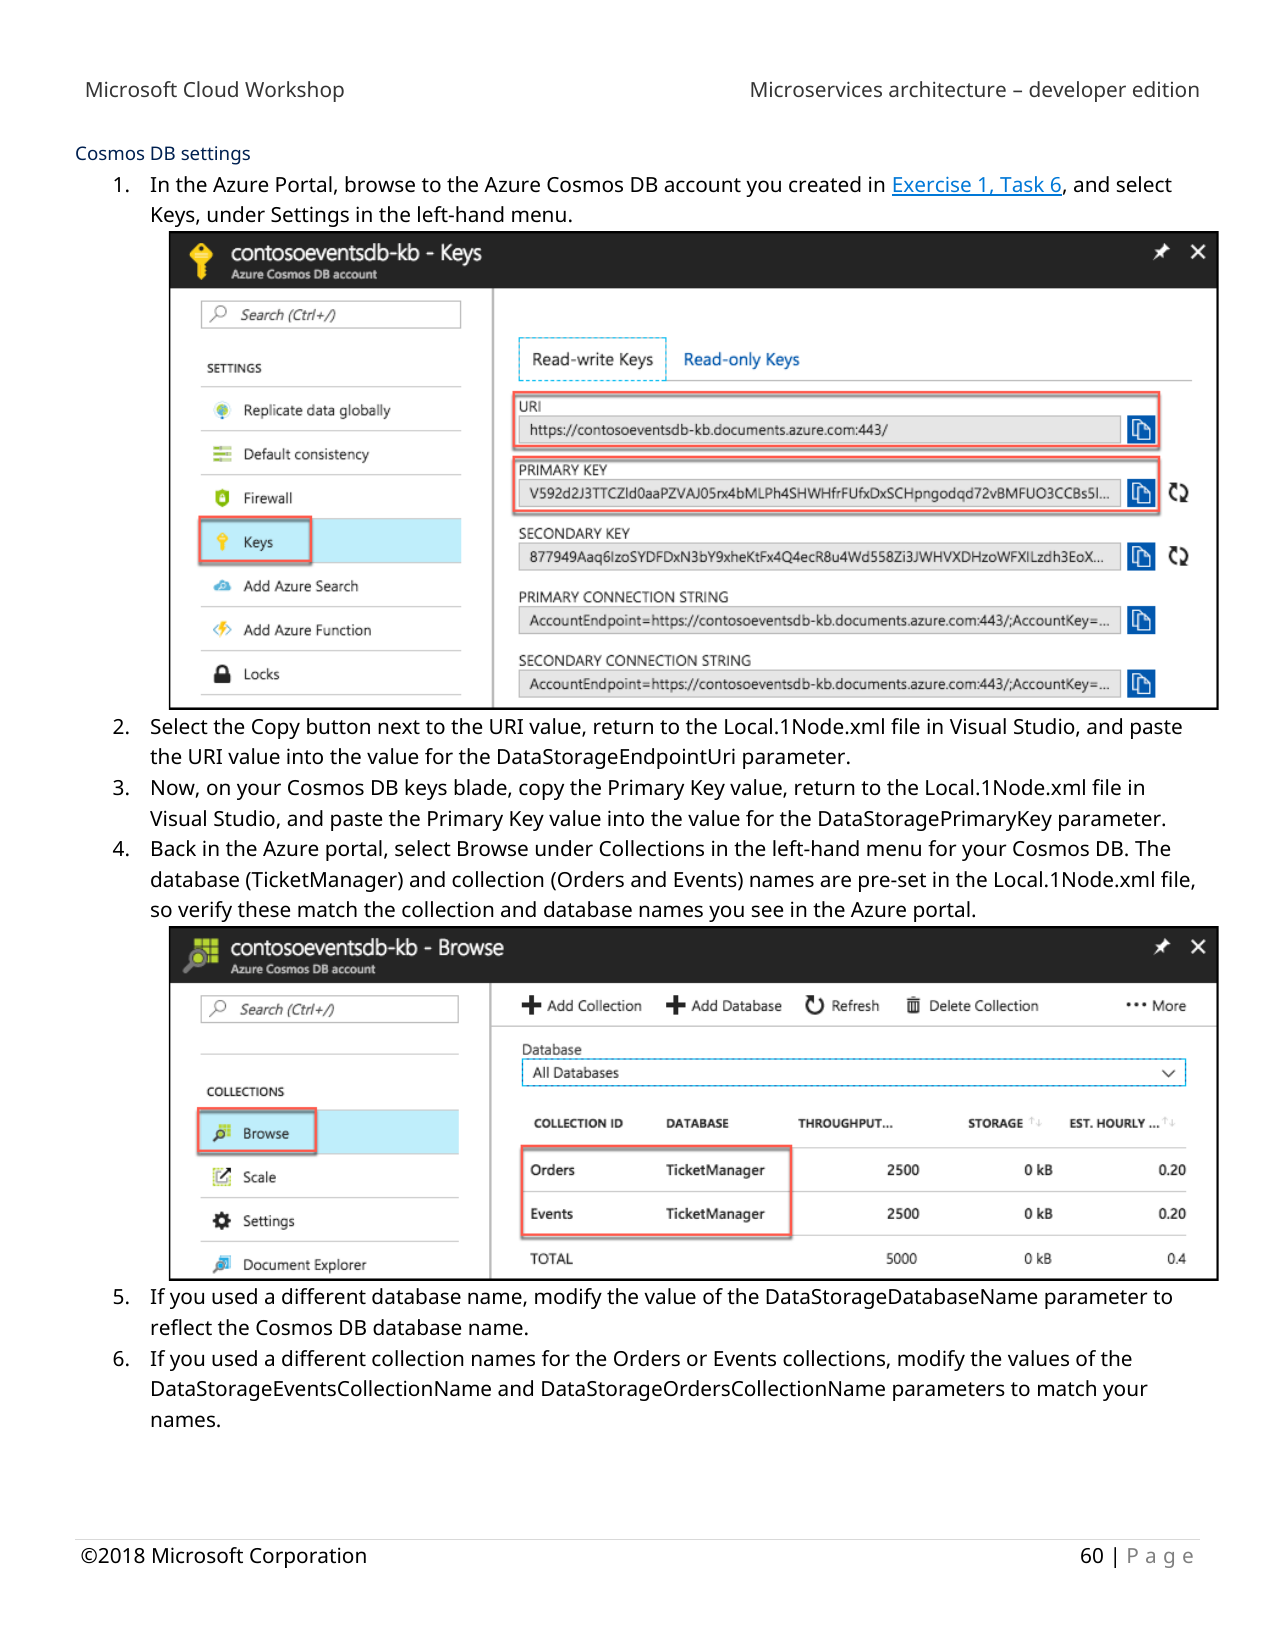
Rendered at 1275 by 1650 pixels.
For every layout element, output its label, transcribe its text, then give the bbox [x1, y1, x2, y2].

list Back in the Azure portal, select Browse under Collections in the left-hand menu for your Cosmos DB. The database (TicketManager) and collection (Orders and Events) names are pre-set in the Local.1Node.xml file, so verify these match the collection and database names you see in the Azure portal. [112, 834, 1200, 1280]
list Select the Copy button next to the URI value, return to the Local.1Node.xml file in Visual Studio, and paste the URI value into the value for the DataStorageEndpointUri parameter. [112, 712, 1200, 771]
list If you used a different database name, modify the value of the DataStorageDatabaseName parameter to reflect the Cosmos DB database name. [112, 1282, 1200, 1341]
text Cosmos DB settings [75, 140, 1200, 166]
list In the Azure Portal, browse to the Azure Cosmos DB account you created in Exercise 1, Task 6, and select Keys, under Settings in the left-hand menu. [112, 170, 1200, 710]
list If you used a different collection names for the Orders or Events collections, modify the values of the DataStorageEventsCollectionName and DataStorageOrdersCollectionName parameters to match your names. [112, 1344, 1200, 1433]
list Now, on your Cosmos DB keys blade, copy the Primary Key value, return to the Local.1Node.xml file in Visual Studio, and paste the Primary Key value into the value for the DataStoragePrimaryKey parameter. [112, 773, 1200, 832]
